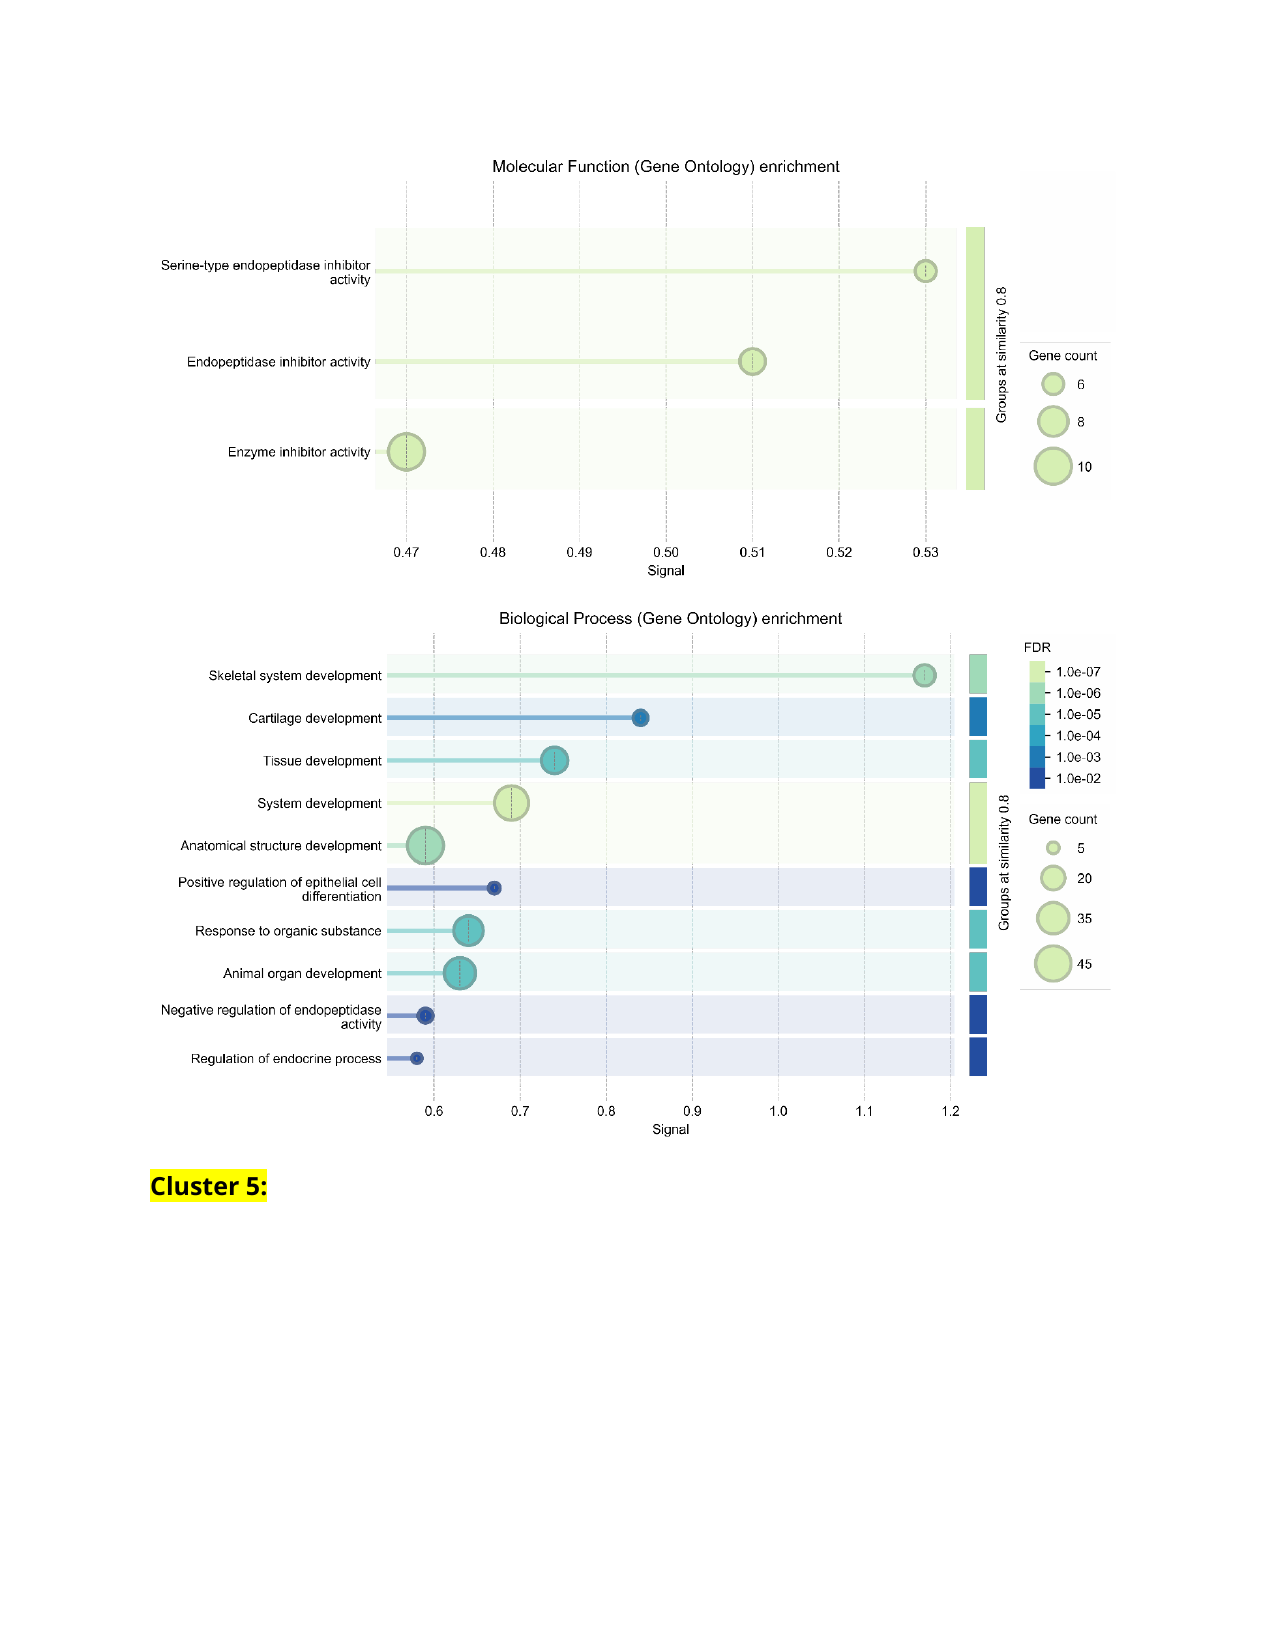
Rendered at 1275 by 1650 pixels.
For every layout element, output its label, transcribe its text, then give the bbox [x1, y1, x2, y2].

text Cluster 5: [150, 1168, 1125, 1202]
picture [150, 602, 1125, 1147]
picture [150, 150, 1125, 597]
